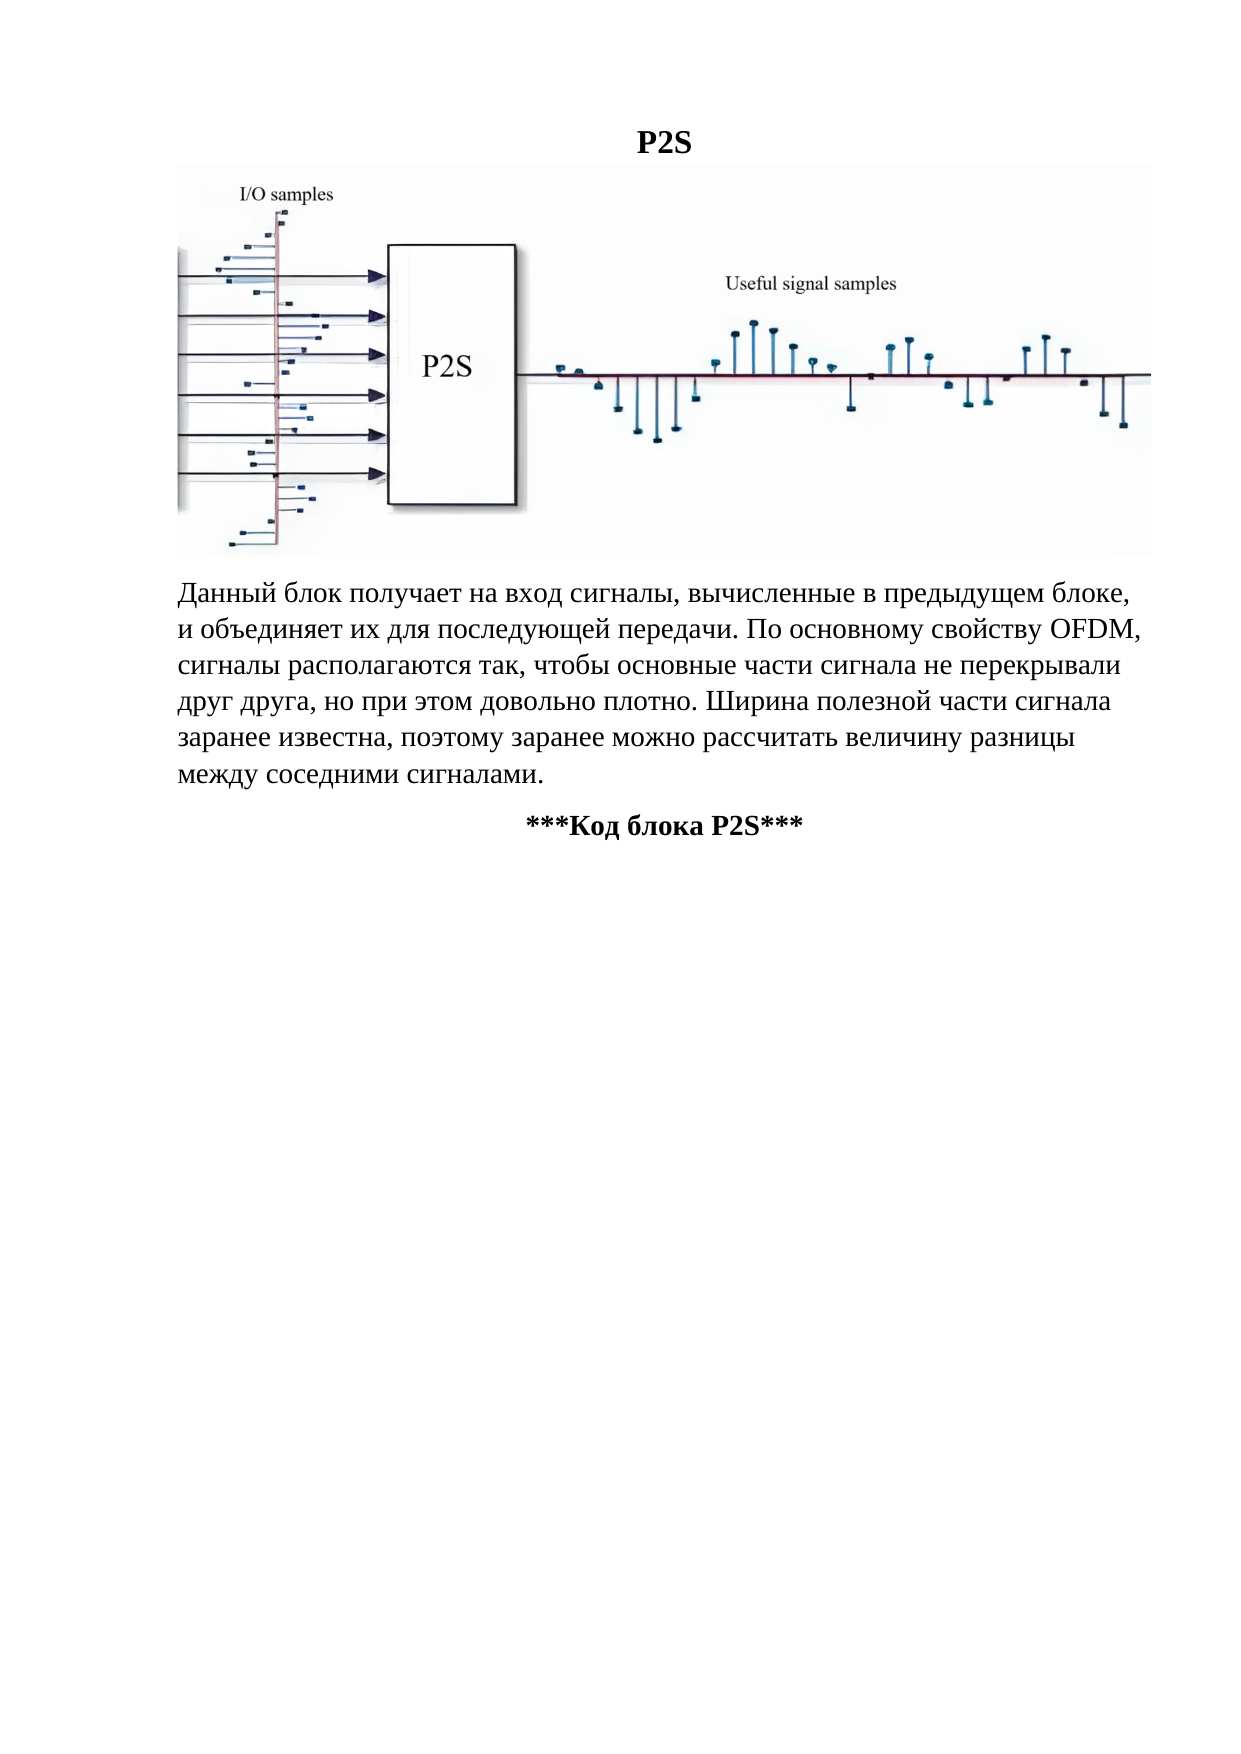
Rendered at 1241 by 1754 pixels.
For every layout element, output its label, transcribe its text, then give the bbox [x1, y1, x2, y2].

text ***Код блока P2S*** [177, 808, 1152, 842]
text Данный блок получает на вход сигналы, вычисленные в предыдущем блоке, и объединяет их для последующей передачи. По основному свойству OFDM, сигналы располагаются так, чтобы основные части сигнала не перекрывали друг друга, но при этом довольно плотно. Ширина полезной части сигнала заранее известна, поэтому заранее можно рассчитать величину разницы между соседними сигналами. [177, 575, 1152, 789]
subtitle P2S [177, 122, 1152, 161]
picture [177, 163, 1152, 557]
